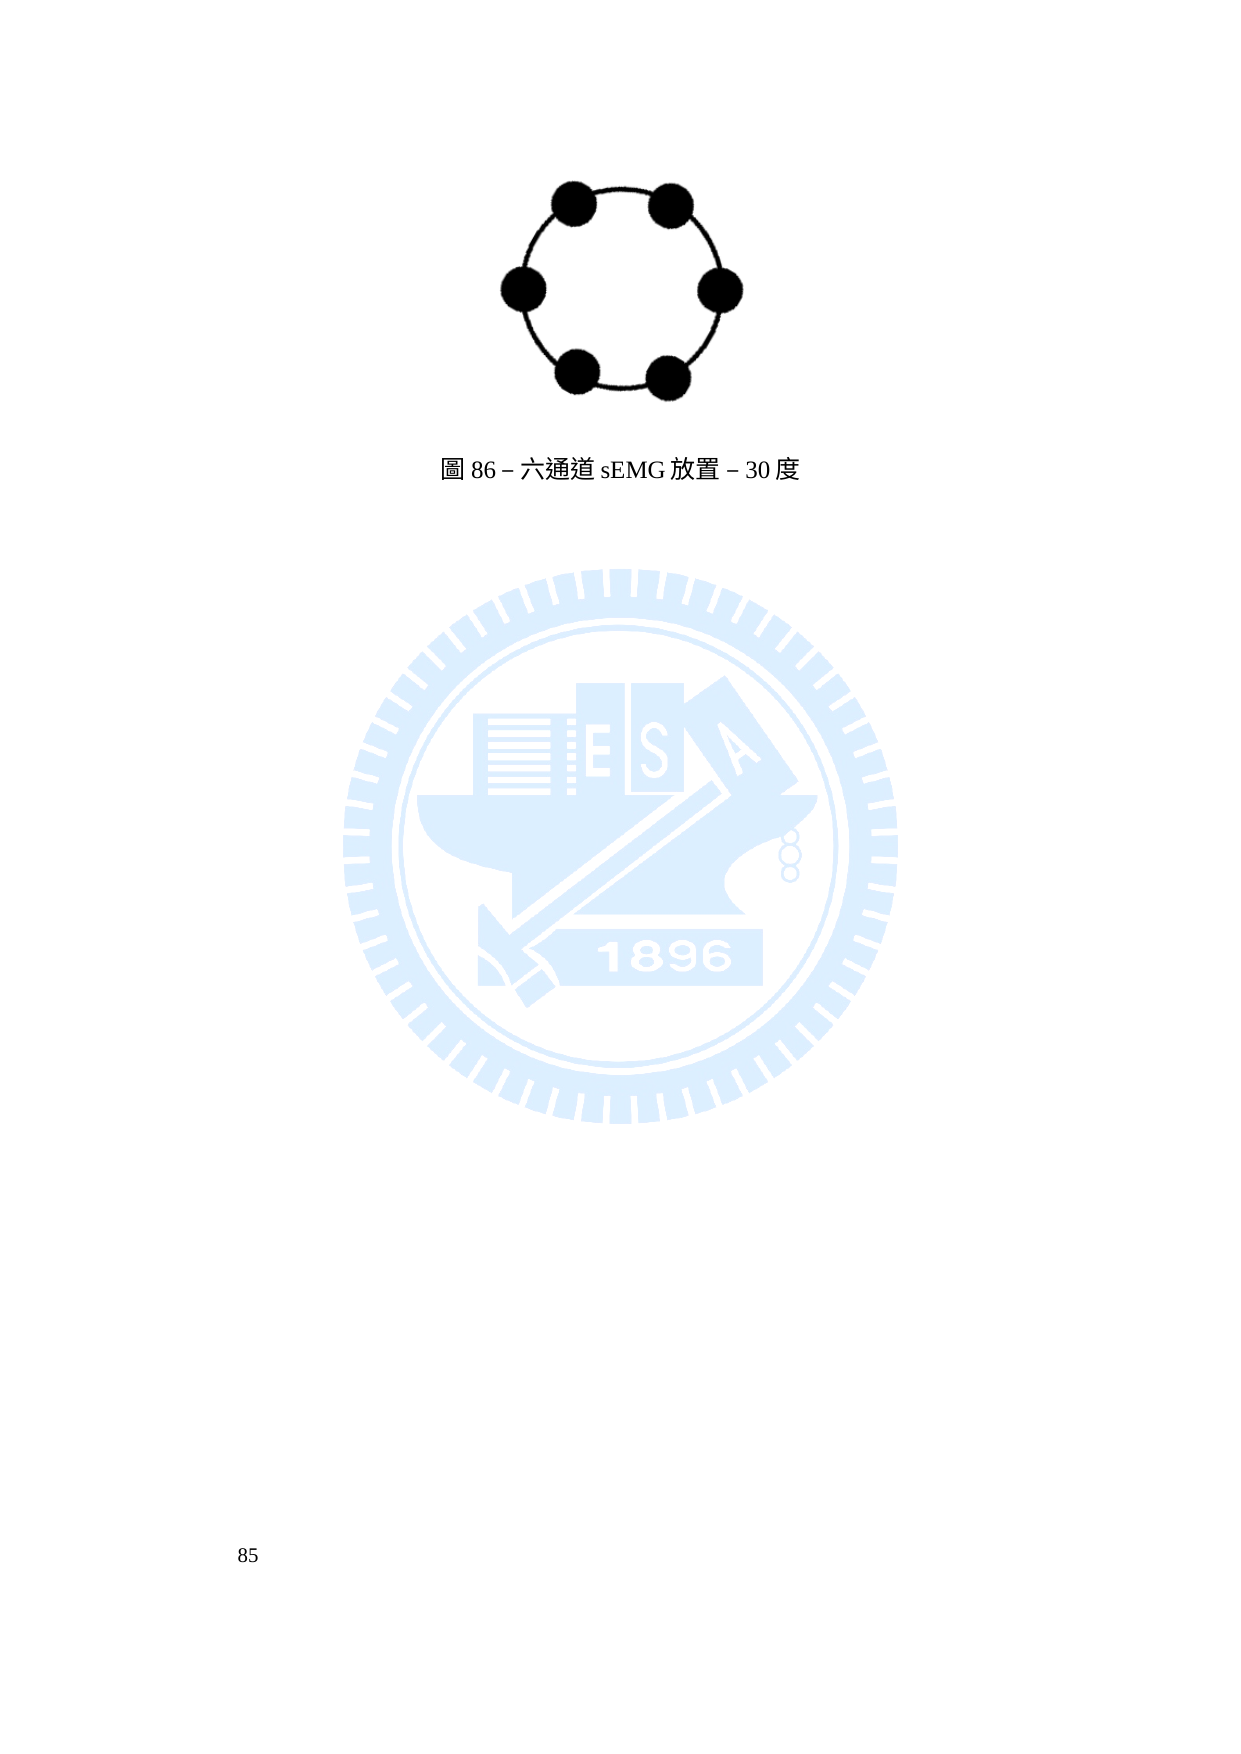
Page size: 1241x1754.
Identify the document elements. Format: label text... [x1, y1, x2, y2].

picture [483, 163, 757, 431]
text 圖 86 – 六通道sEMG放置 – 30度 [187, 445, 1053, 489]
